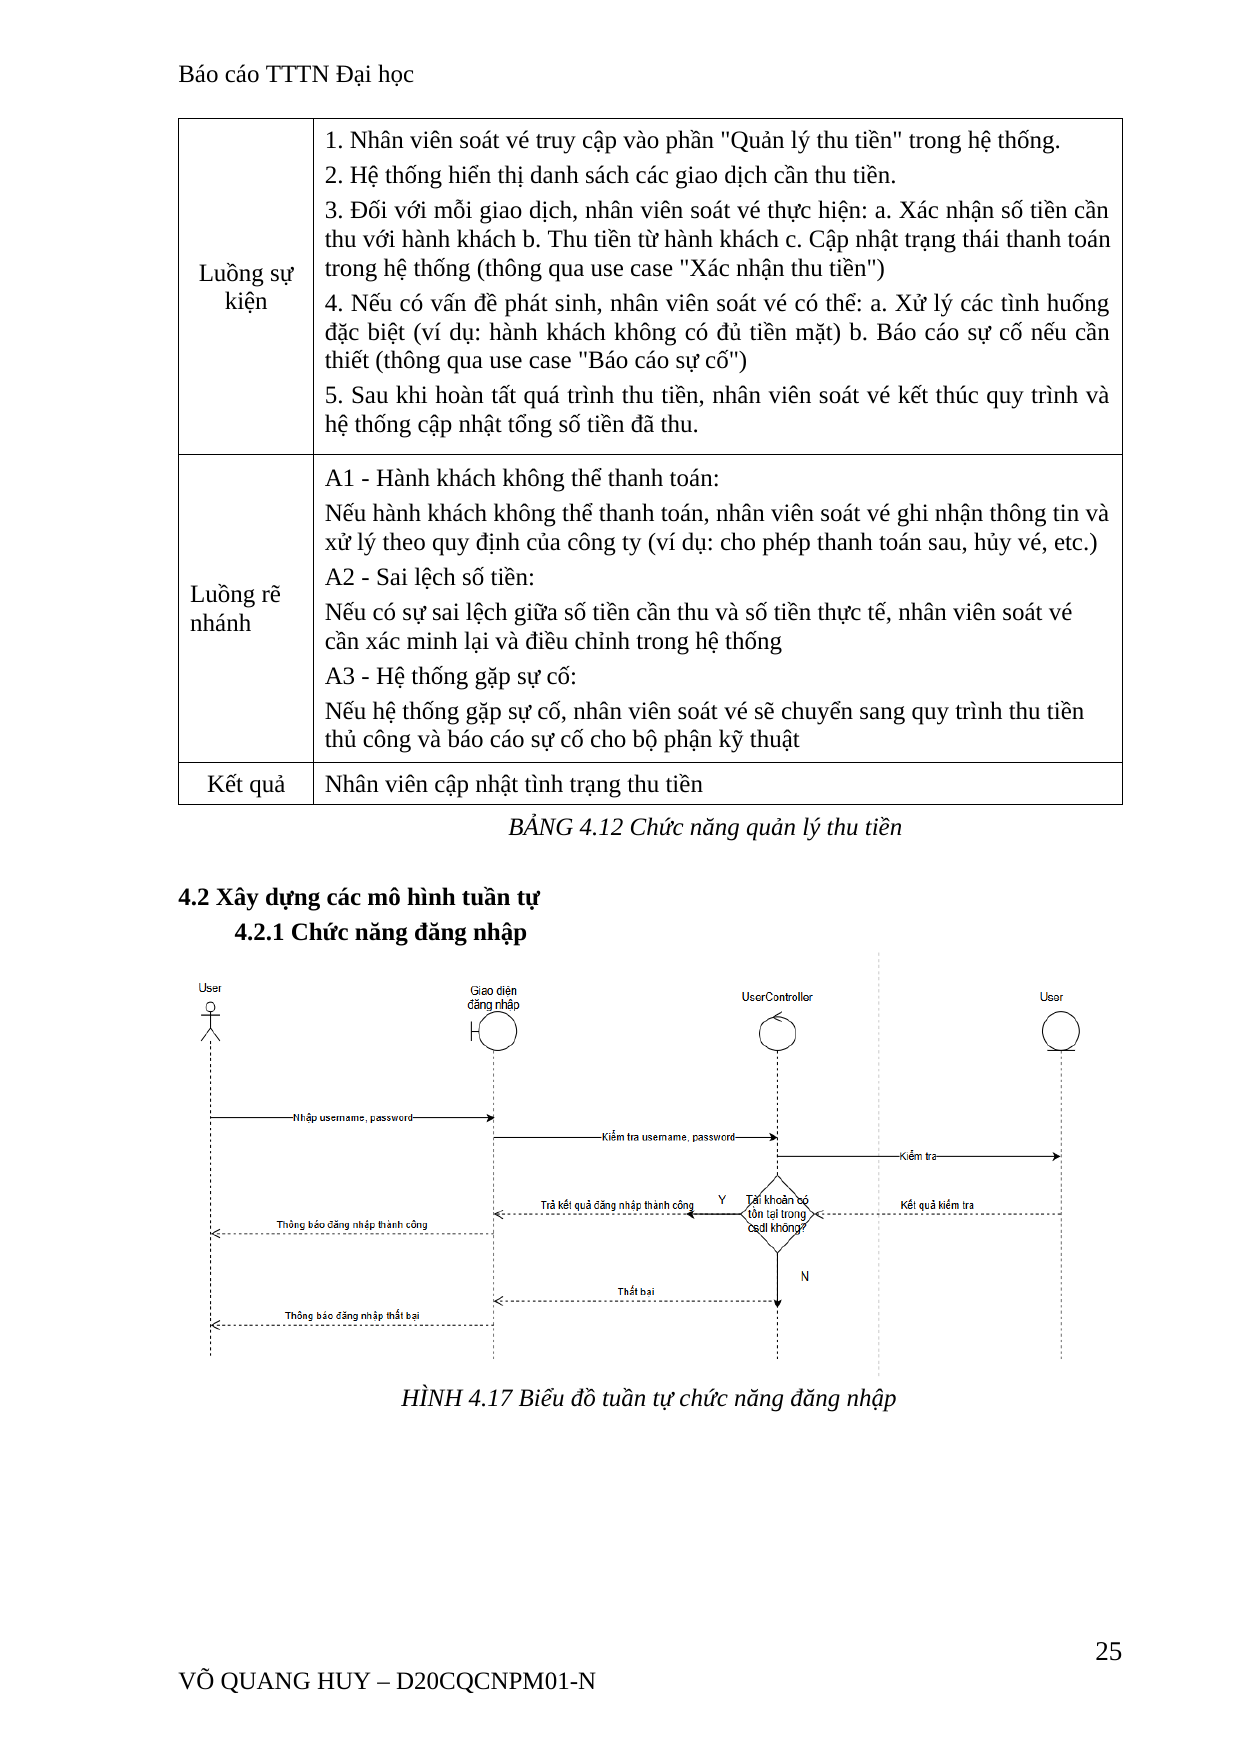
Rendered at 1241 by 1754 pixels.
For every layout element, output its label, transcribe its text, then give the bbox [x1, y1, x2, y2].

picture [178, 951, 1111, 1377]
table_cell A1 - Hành khách không thể thanh toán: Nếu hành khách không thể thanh toán, nhân viên soát vé ghi nhận thông tin và xử lý theo quy định của công ty (ví dụ: cho phép thanh toán sau, hủy vé, etc.) A2 - Sai lệch số tiền: Nếu có sự sai lệch giữa số tiền cần thu và số tiền thực tế, nhân viên soát vé cần xác minh lại và điều chỉnh trong hệ thống A3 - Hệ thống gặp sự cố: Nếu hệ thống gặp sự cố, nhân viên soát vé sẽ chuyển sang quy trình thu tiền thủ công và báo cáo sự cố cho bộ phận kỹ thuật [314, 455, 1122, 762]
text HÌNH 4.17 Biểu đồ tuần tự chức năng đăng nhập [178, 1383, 1122, 1412]
table_cell Luồng sự kiện [179, 119, 313, 454]
text 4.2 Xây dựng các mô hình tuần tự [178, 882, 1122, 910]
table_cell Luồng rẽ nhánh [179, 455, 313, 762]
table_cell Nhân viên cập nhật tình trạng thu tiền [314, 763, 1122, 804]
text 4.2.1 Chức năng đăng nhập [216, 917, 1122, 945]
table_cell 1. Nhân viên soát vé truy cập vào phần "Quản lý thu tiền" trong hệ thống. 2. Hệ thống hiển thị danh sách các giao dịch cần thu tiền. 3. Đối với mỗi giao dịch, nhân viên soát vé thực hiện: a. Xác nhận số tiền cần thu với hành khách b. Thu tiền từ hành khách c. Cập nhật trạng thái thanh toán trong hệ thống (thông qua use case "Xác nhận thu tiền") 4. Nếu có vấn đề phát sinh, nhân viên soát vé có thể: a. Xử lý các tình huống đặc biệt (ví dụ: hành khách không có đủ tiền mặt) b. Báo cáo sự cố nếu cần thiết (thông qua use case "Báo cáo sự cố") 5. Sau khi hoàn tất quá trình thu tiền, nhân viên soát vé kết thúc quy trình và hệ thống cập nhật tổng số tiền đã thu. [314, 119, 1122, 454]
table_cell Kết quả [179, 763, 313, 804]
text BẢNG 4.12 Chức năng quản lý thu tiền [216, 812, 1122, 840]
